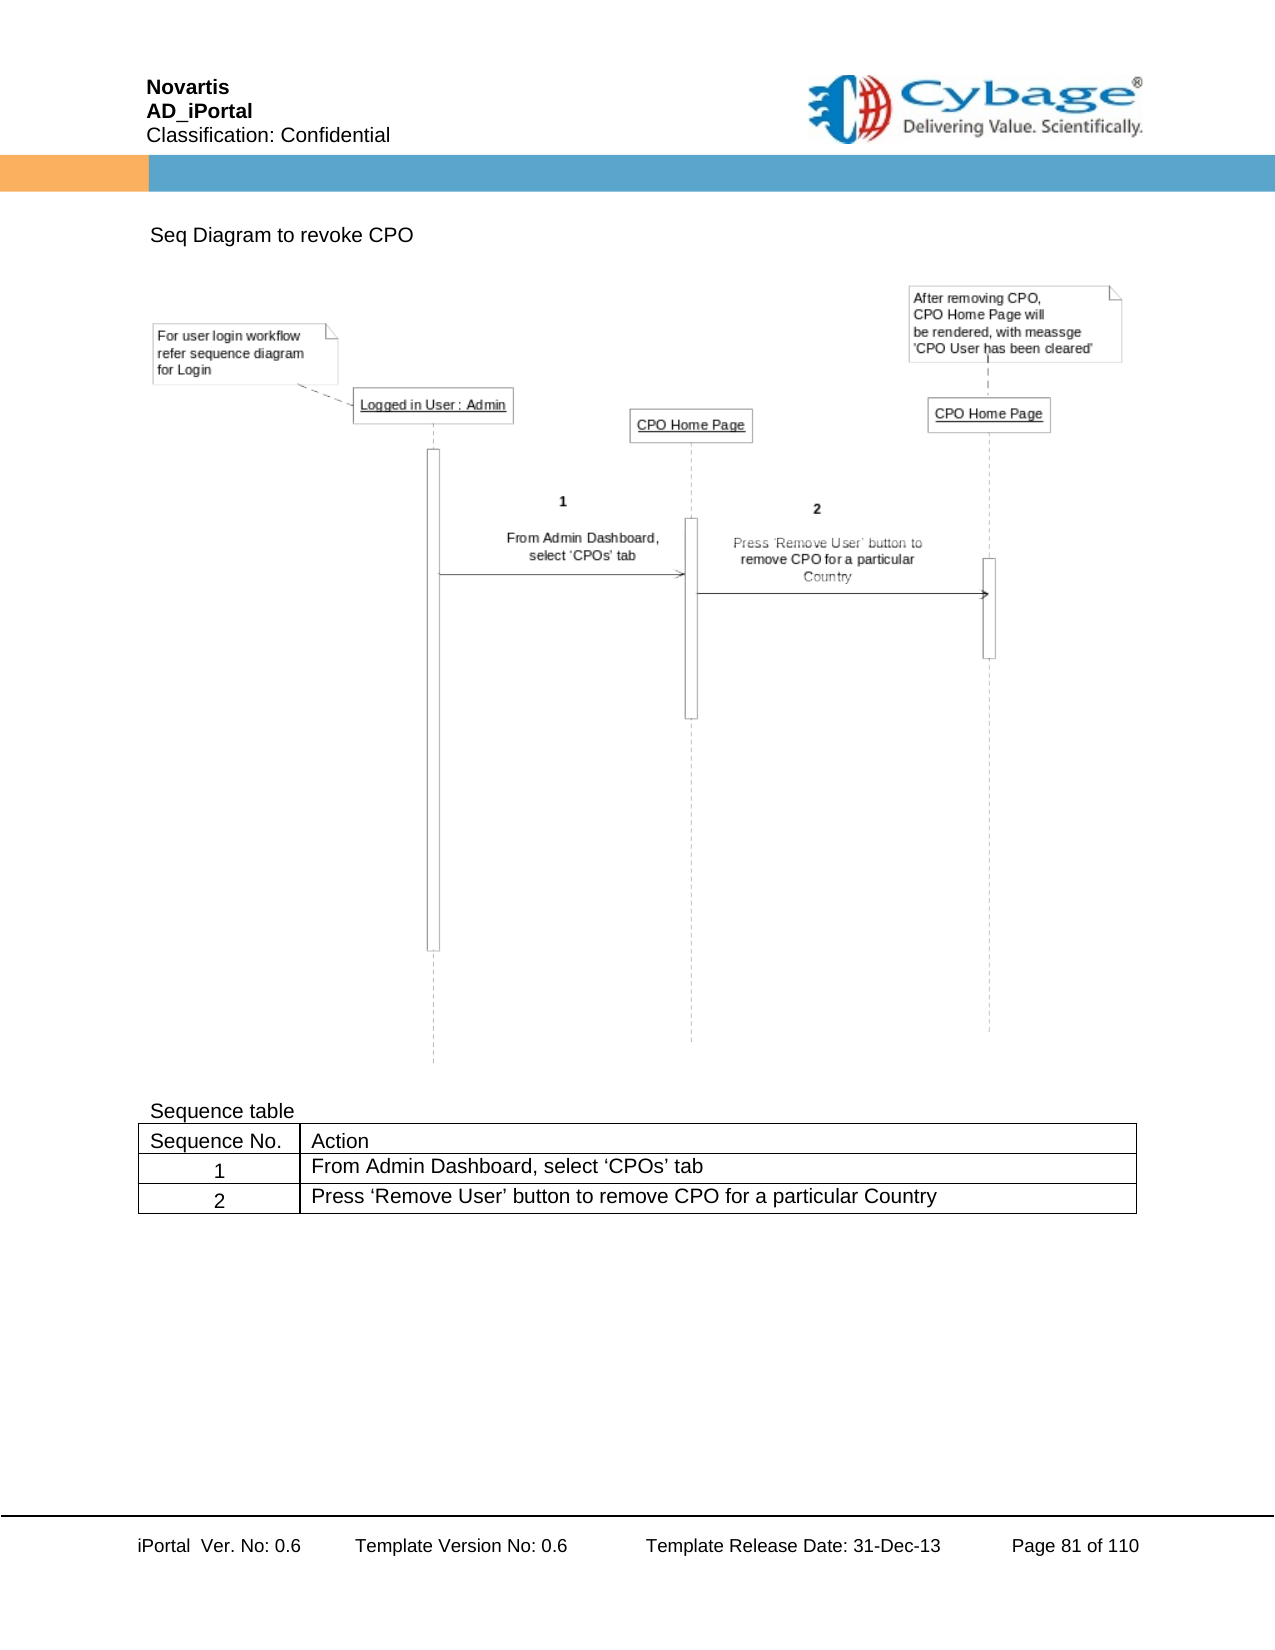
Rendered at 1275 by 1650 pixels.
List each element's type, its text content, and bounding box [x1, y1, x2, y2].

table_header Sequence No. [139, 1124, 299, 1153]
text Sequence table [150, 1093, 1125, 1122]
table_cell From Admin Dashboard, select ‘CPOs’ tab [301, 1154, 1136, 1183]
table_cell 1 [139, 1154, 299, 1183]
table_cell Press ‘Remove User’ button to remove CPO for a particular Country [301, 1184, 1136, 1213]
text Seq Diagram to revoke CPO [150, 217, 1125, 246]
table_header Action [301, 1124, 1136, 1153]
table_cell 2 [139, 1184, 299, 1213]
picture [808, 75, 1143, 144]
